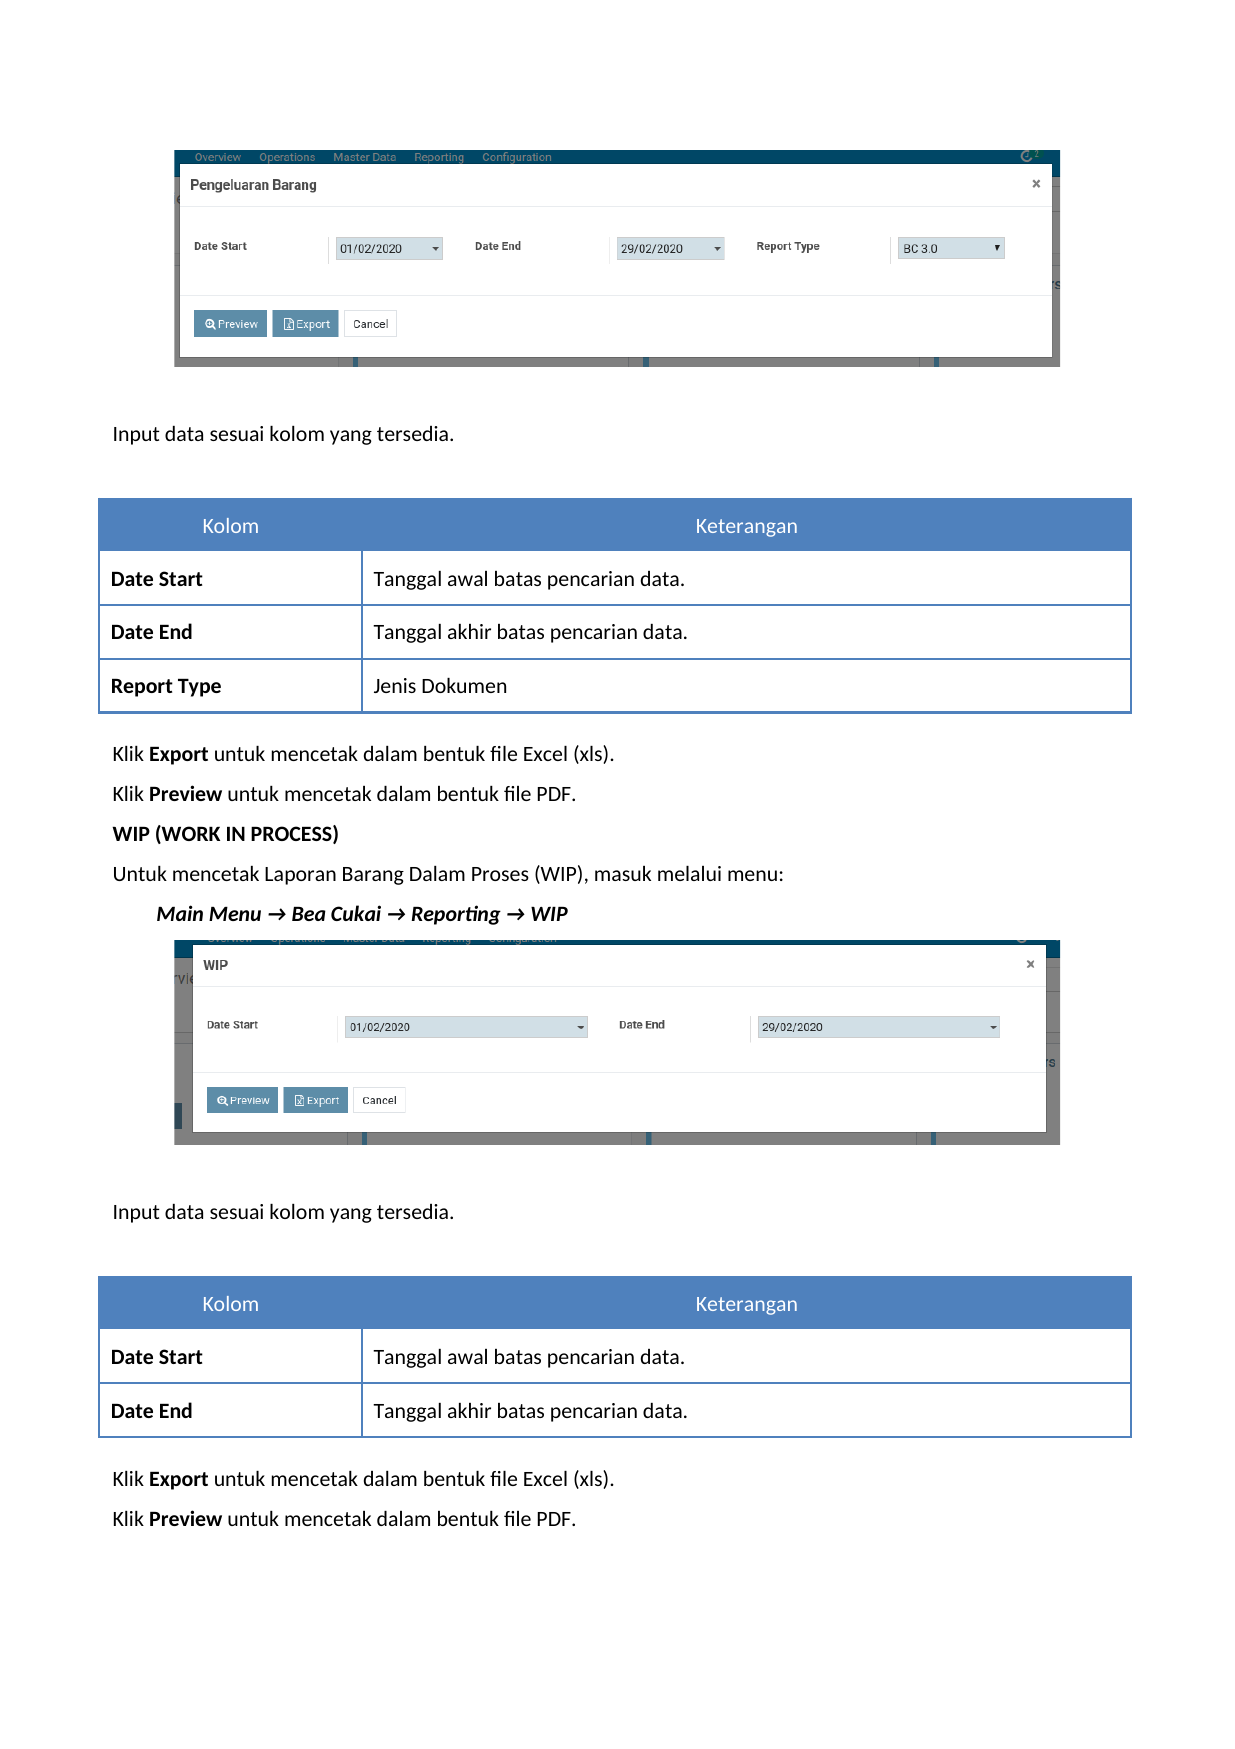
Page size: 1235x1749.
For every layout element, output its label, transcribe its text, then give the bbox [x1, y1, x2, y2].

table_cell Tanggal akhir batas pencarian data. [363, 606, 1130, 658]
text Klik Preview untuk mencetak dalam bentuk file PDF. [112, 1505, 1122, 1531]
text WIP (WORK IN PROCESS) [112, 820, 1122, 847]
text Klik Export untuk mencetak dalam bentuk file Excel (xls). [112, 714, 1122, 767]
text Untuk mencetak Laporan Barang Dalam Proses (WIP), masuk melalui menu: [112, 860, 1122, 887]
text Input data sesuai kolom yang tersedia. [112, 420, 1122, 446]
table_cell Date End [100, 1384, 361, 1436]
table_cell Date End [100, 606, 361, 658]
table_header Keterangan [363, 500, 1130, 551]
text Main Menu → Bea Cukai → Reporting → WIP [112, 900, 1122, 927]
table_cell Date Start [100, 552, 361, 604]
picture [174, 163, 1060, 367]
table_cell Tanggal awal batas pencarian data. [363, 1331, 1130, 1382]
table_header Kolom [100, 500, 361, 551]
text Klik Preview untuk mencetak dalam bentuk file PDF. [112, 780, 1122, 807]
picture [1025, 150, 1043, 158]
text Input data sesuai kolom yang tersedia. [112, 1198, 1122, 1225]
table_header Kolom [100, 1278, 361, 1329]
text Klik Export untuk mencetak dalam bentuk file Excel (xls). [112, 1438, 1122, 1491]
table_cell Jenis Dokumen [363, 660, 1130, 711]
table_cell Tanggal akhir batas pencarian data. [363, 1384, 1130, 1436]
table_cell Report Type [100, 660, 361, 711]
table_cell Date Start [100, 1331, 361, 1382]
picture [174, 944, 1060, 1145]
table_cell Tanggal awal batas pencarian data. [363, 552, 1130, 604]
table_header Keterangan [363, 1278, 1130, 1329]
